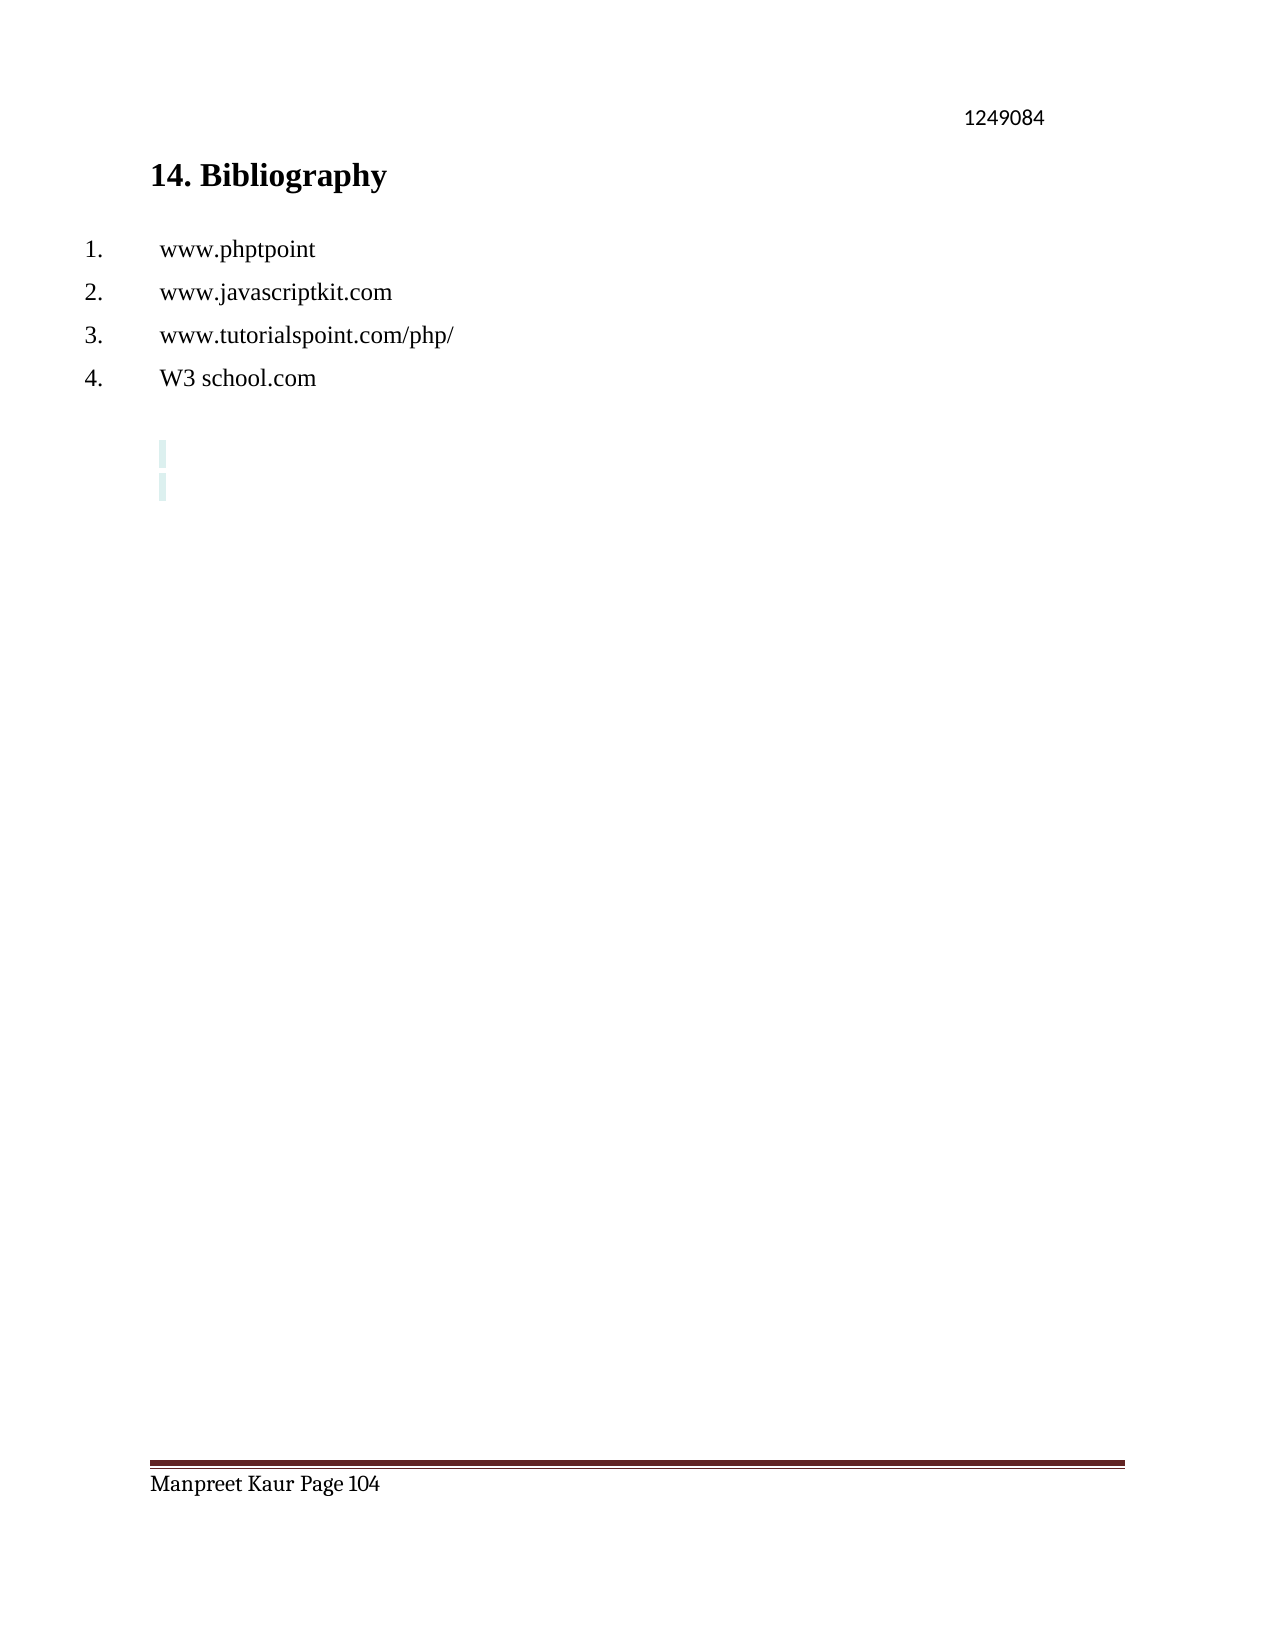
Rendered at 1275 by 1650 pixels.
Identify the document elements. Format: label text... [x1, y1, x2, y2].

list www.tutorialspoint.com/php/ [84, 320, 1125, 349]
list W3 school.com [84, 363, 1125, 392]
list www.javascriptkit.com [84, 277, 1125, 306]
list www.phptpoint [84, 234, 1125, 263]
text 14. Bibliography [150, 156, 1125, 194]
